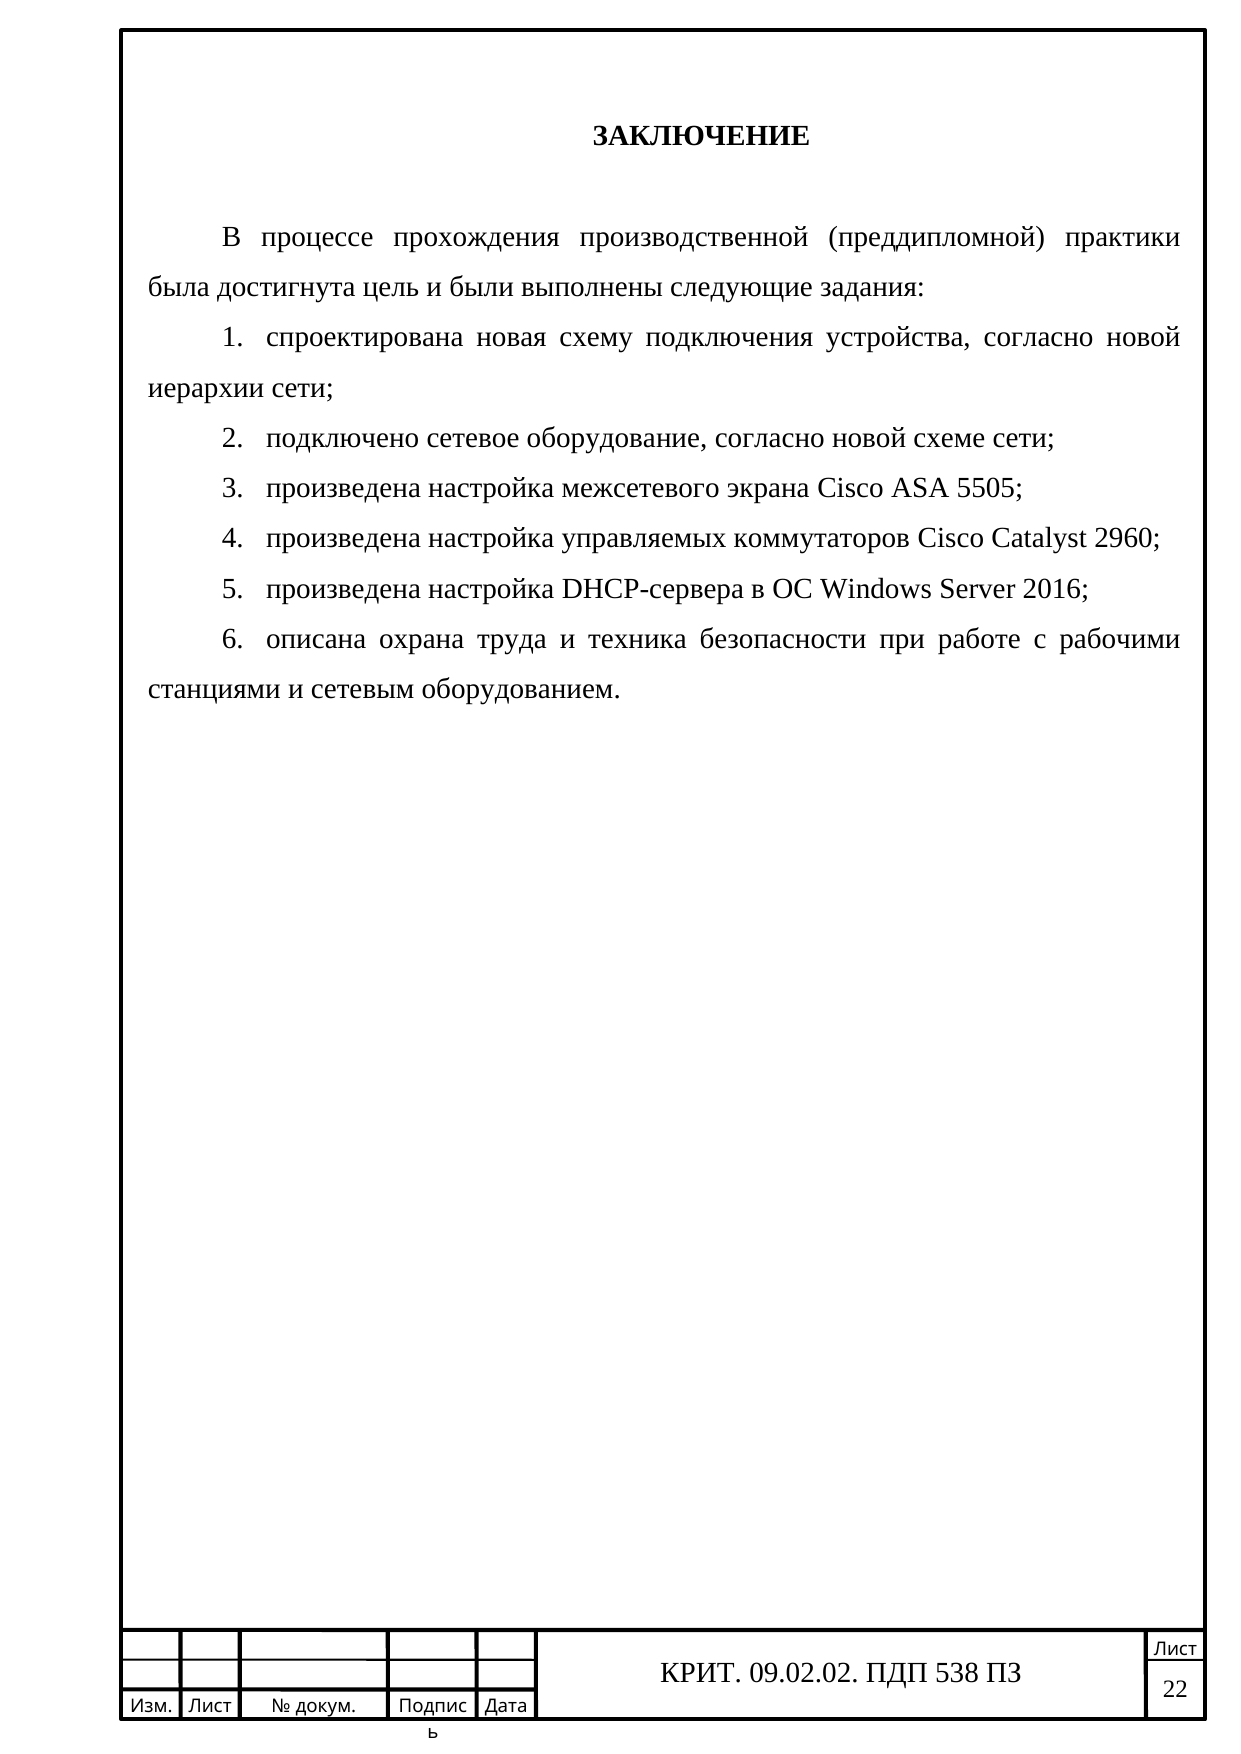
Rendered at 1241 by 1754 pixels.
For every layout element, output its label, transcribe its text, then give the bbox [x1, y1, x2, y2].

list спроектирована новая схему подключения устройства, согласно новой иерархии сети; [148, 319, 1181, 403]
list произведена настройка межсетевого экрана Cisco ASA 5505; [148, 470, 1181, 504]
list ЗАКЛЮЧЕНИЕ [148, 118, 1181, 152]
list подключено сетевое оборудование, согласно новой схеме сети; [148, 420, 1181, 453]
list В процессе прохождения производственной (преддипломной) практики была достигнута цель и были выполнены следующие задания: [148, 219, 1181, 303]
list произведена настройка DHCP-сервера в ОС Windows Server 2016; [148, 571, 1181, 604]
list описана охрана труда и техника безопасности при работе с рабочими станциями и сетевым оборудованием. [148, 621, 1181, 705]
list произведена настройка управляемых коммутаторов Cisco Catalyst 2960; [148, 521, 1181, 554]
